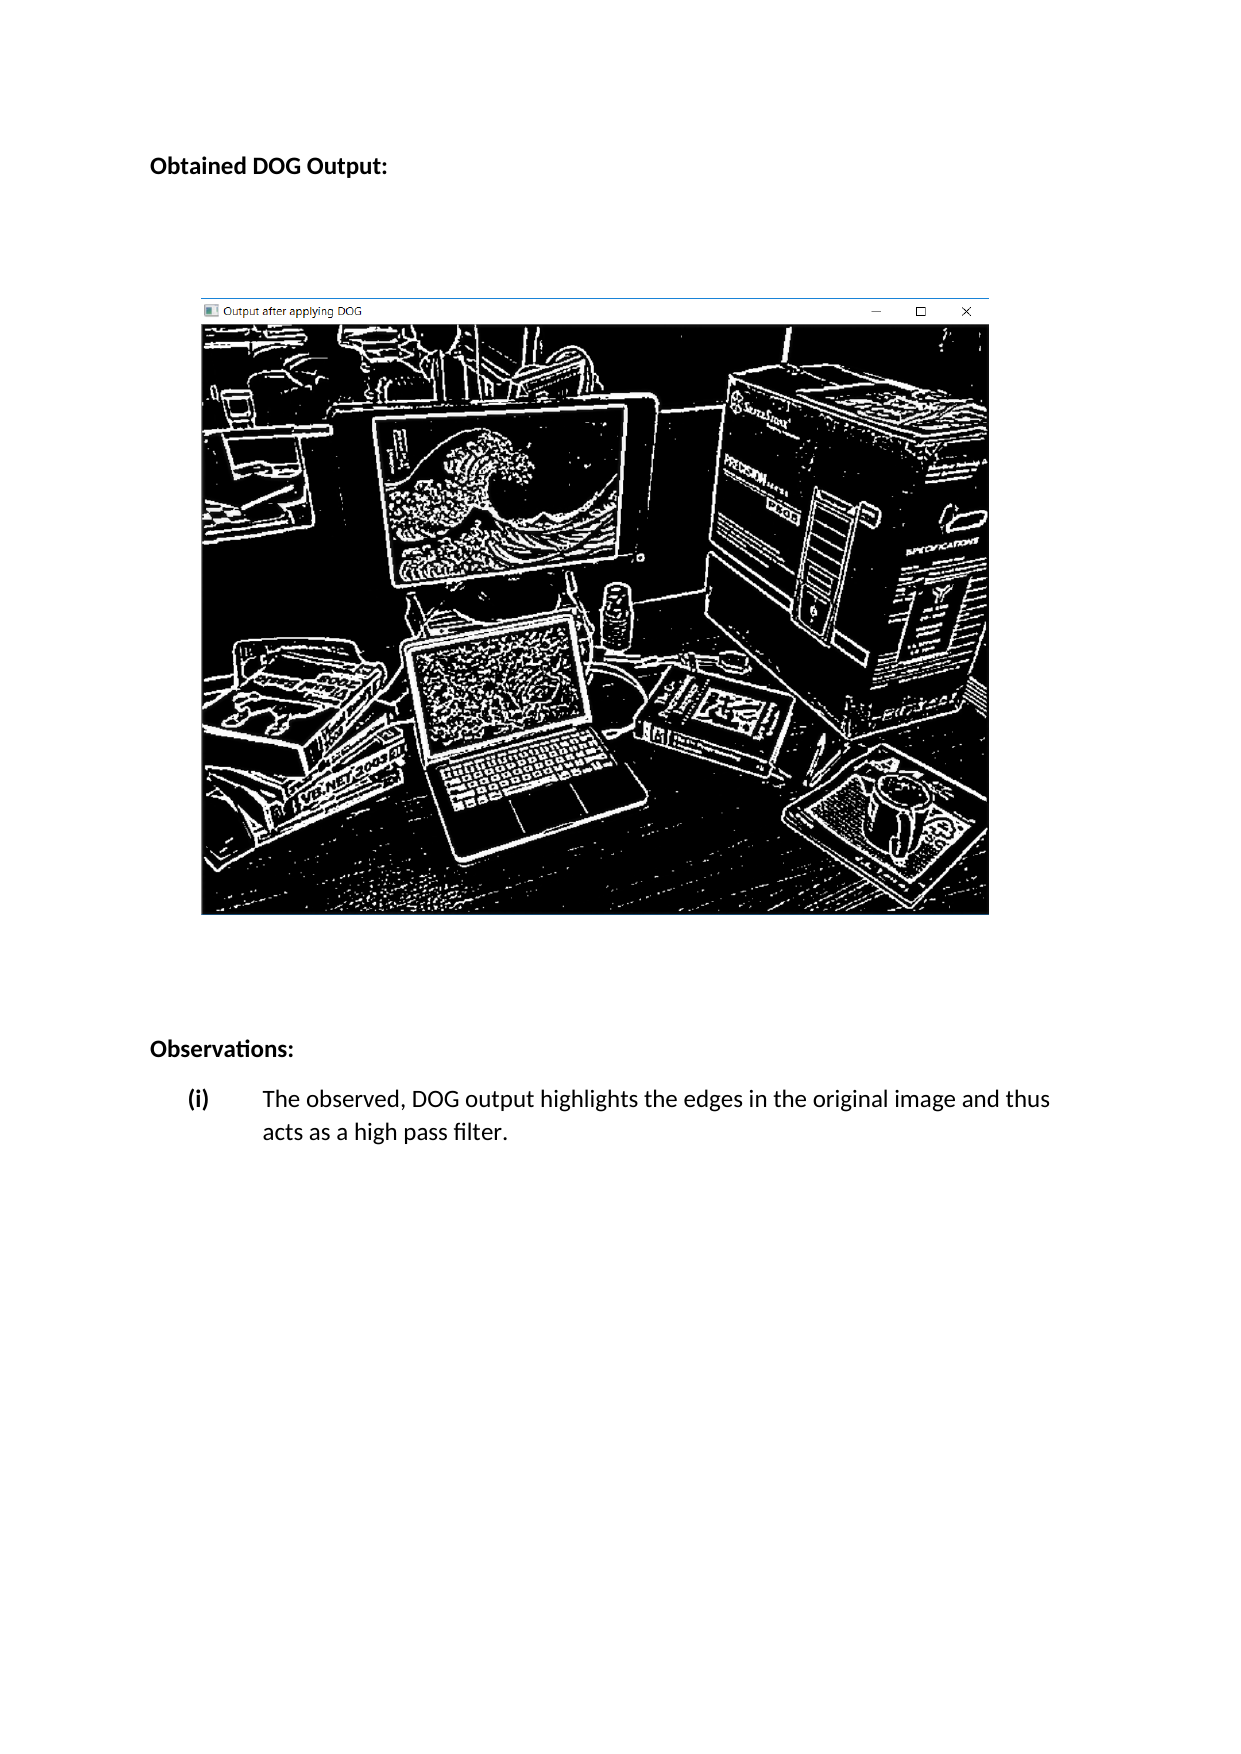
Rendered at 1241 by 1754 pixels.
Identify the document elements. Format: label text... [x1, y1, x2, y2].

text Obtained DOG Output: [150, 150, 1090, 181]
picture [201, 298, 989, 915]
list The observed, DOG output highlights the edges in the original image and thus acts as a high pass filter. [187, 1083, 1090, 1146]
text Observations: [150, 1033, 1090, 1064]
